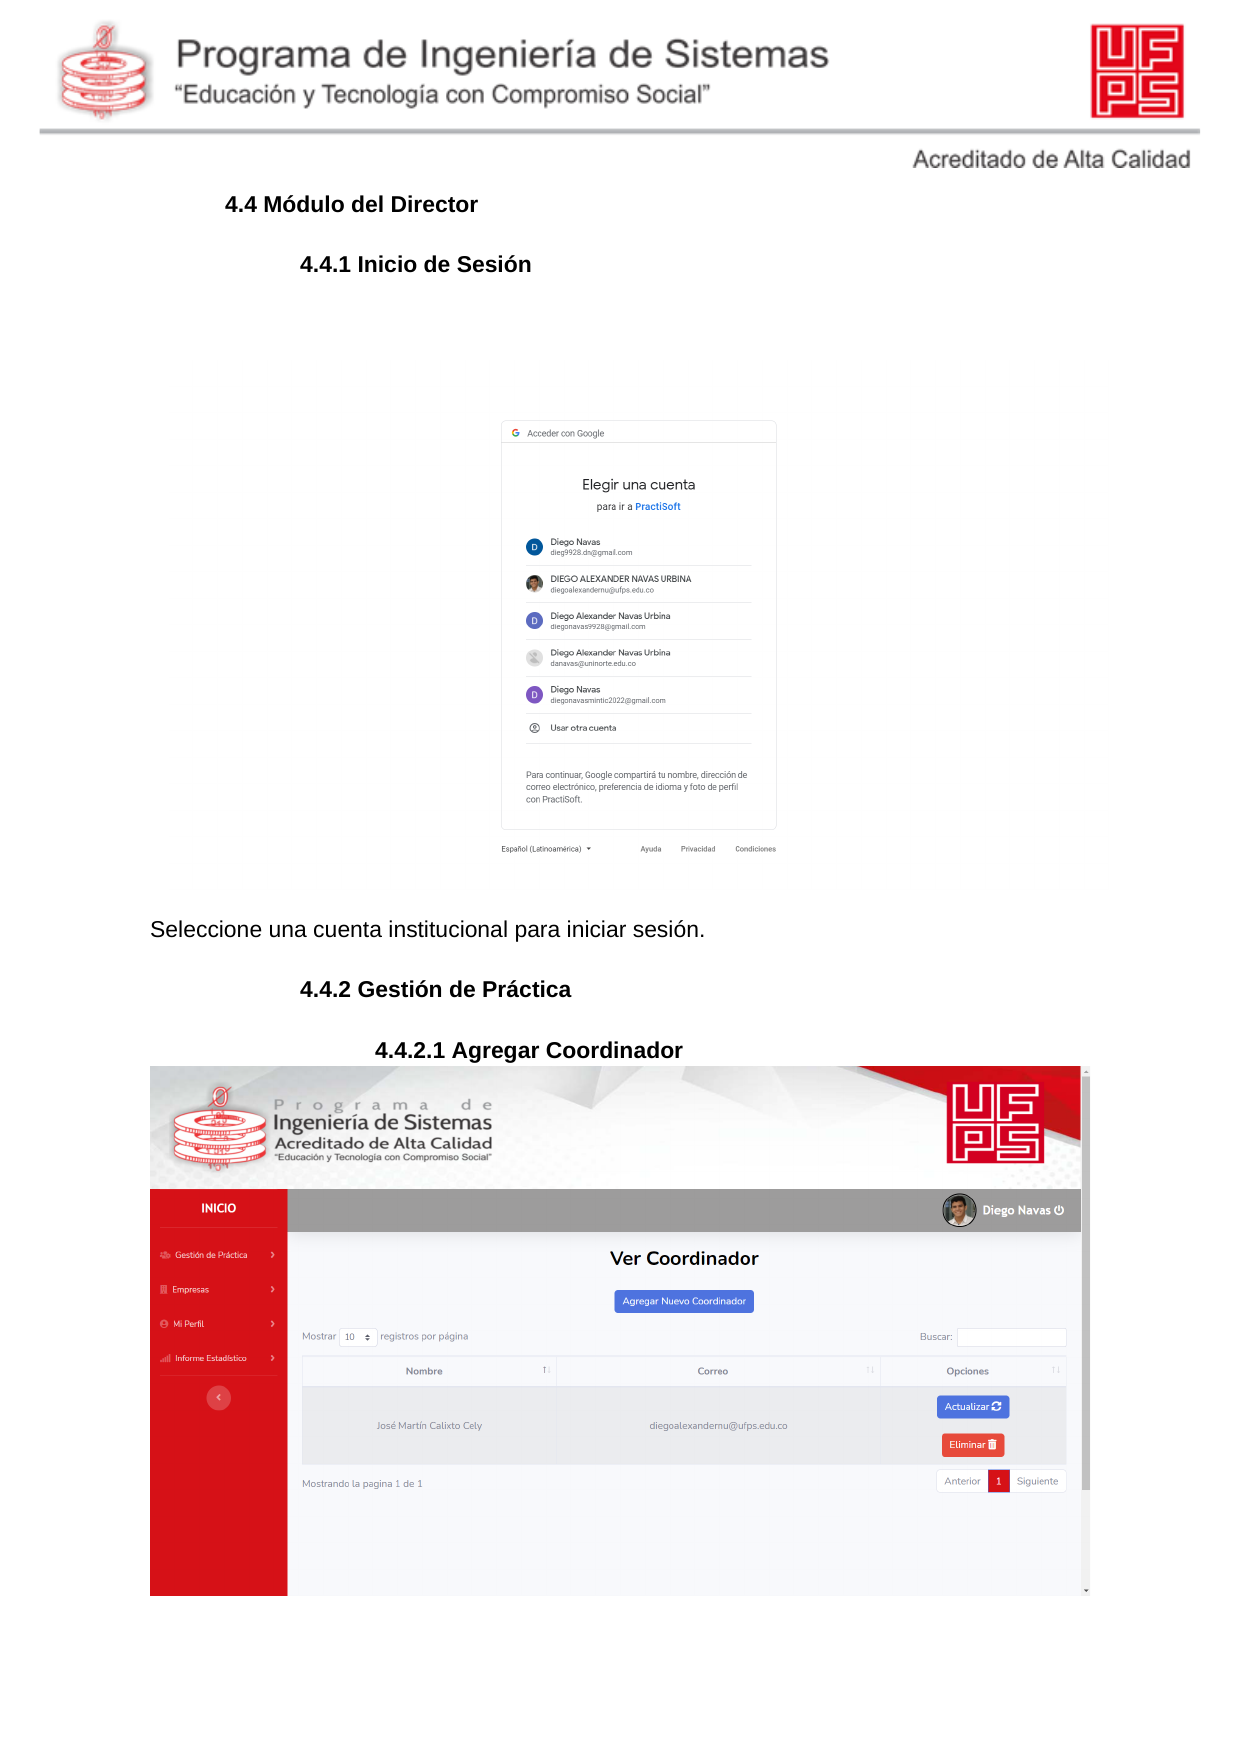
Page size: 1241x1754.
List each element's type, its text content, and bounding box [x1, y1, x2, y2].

picture [168, 360, 1109, 890]
text 4.4.2 Gestión de Práctica [225, 976, 1090, 1003]
picture [39, 18, 1201, 168]
picture [150, 1066, 1091, 1596]
text 4.4 Módulo del Director [225, 150, 1090, 217]
text 4.4.1 Inicio de Sesión [225, 251, 1090, 277]
text 4.4.2.1 Agregar Coordinador [375, 1037, 1090, 1063]
